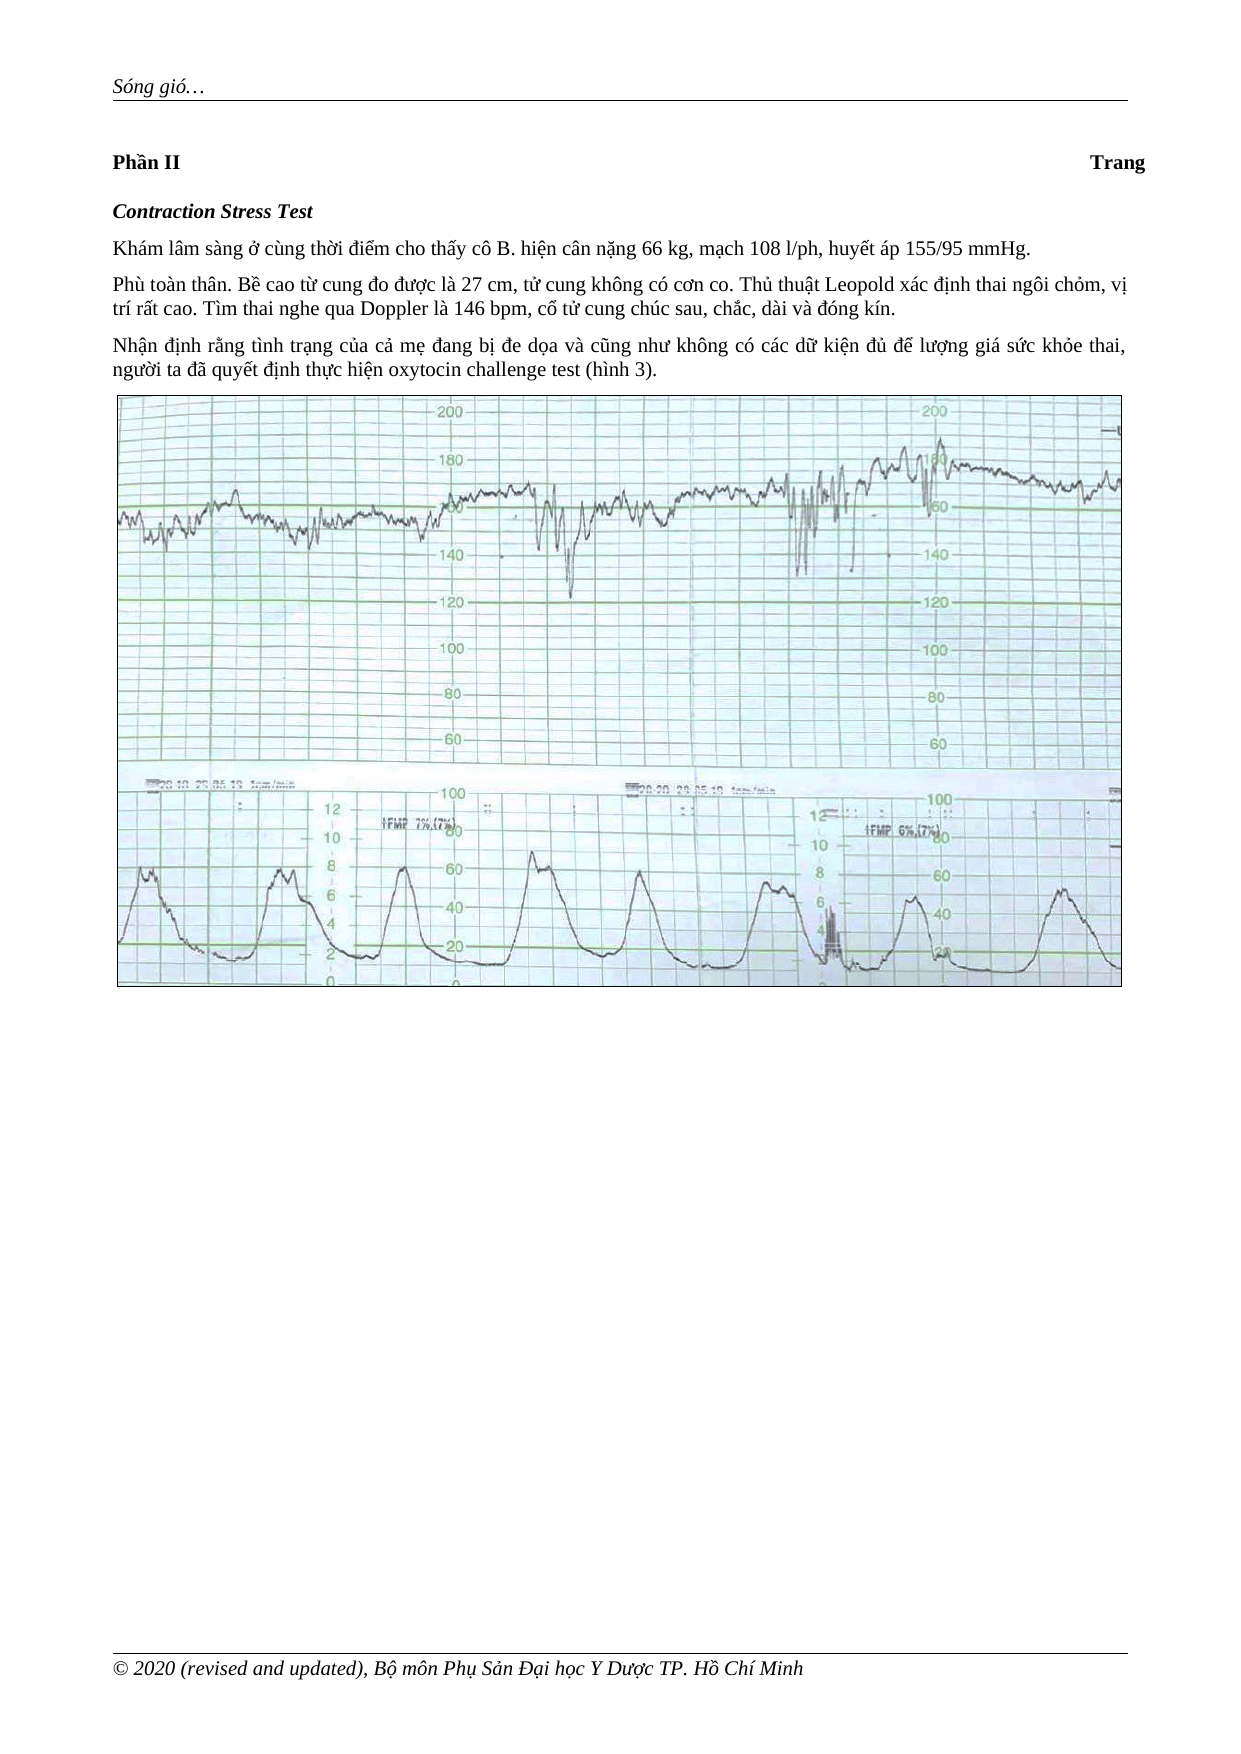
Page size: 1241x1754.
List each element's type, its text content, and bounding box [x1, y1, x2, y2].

text Phần II Trang 3 [112, 150, 1128, 174]
text Contraction Stress Test [112, 199, 1128, 223]
picture [118, 396, 1121, 986]
text Nhận định rằng tình trạng của cả mẹ đang bị đe dọa và cũng như không có các dữ kiện đủ để lượng giá sức khỏe thai, người ta đã quyết định thực hiện oxytocin challenge test (hình 3). [112, 333, 1128, 381]
text Phù toàn thân. Bề cao từ cung đo được là 27 cm, tử cung không có cơn co. Thủ thuật Leopold xác định thai ngôi chỏm, vị trí rất cao. Tìm thai nghe qua Doppler là 146 bpm, cổ tử cung chúc sau, chắc, dài và đóng kín. [112, 272, 1128, 320]
text Khám lâm sàng ở cùng thời điểm cho thấy cô B. hiện cân nặng 66 kg, mạch 108 l/ph, huyết áp 155/95 mmHg. [112, 236, 1128, 260]
